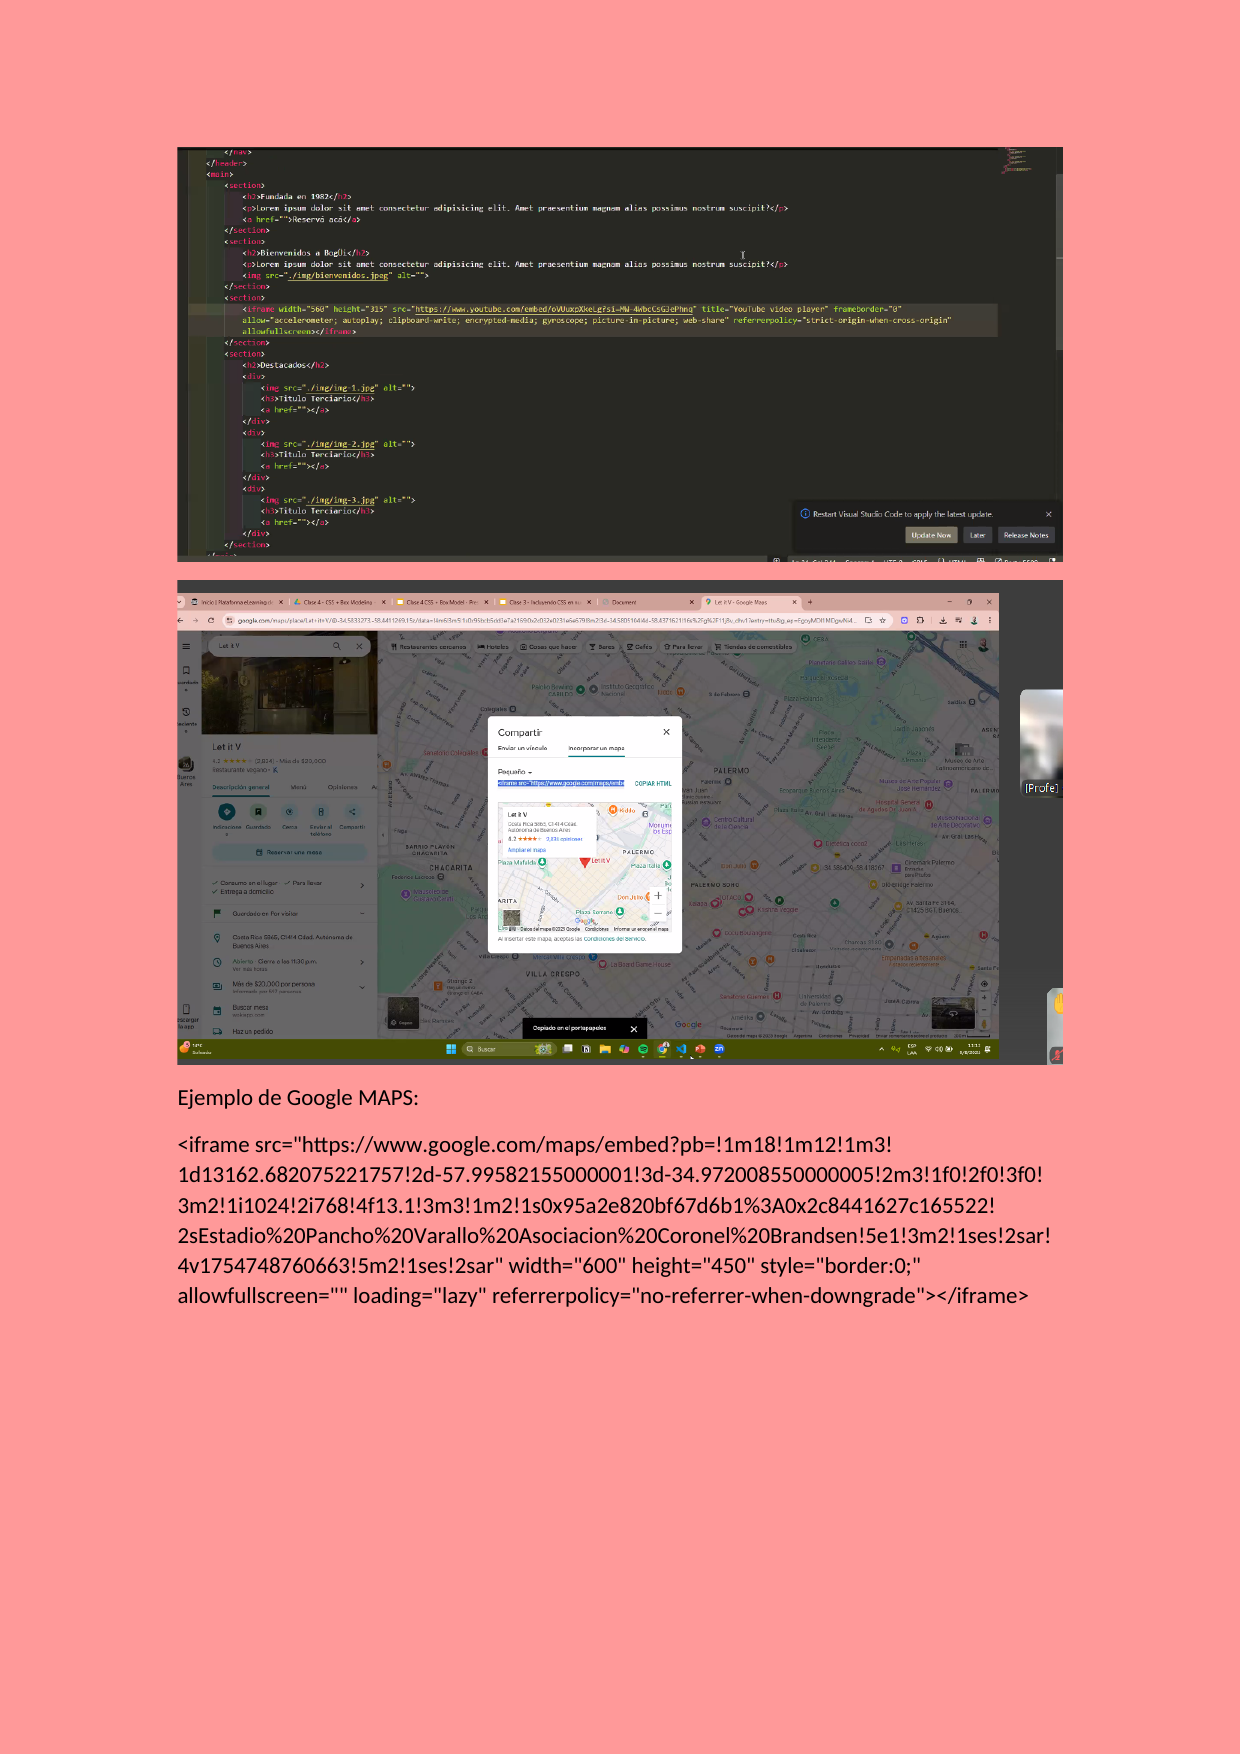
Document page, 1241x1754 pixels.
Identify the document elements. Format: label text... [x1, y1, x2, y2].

picture [177, 580, 1063, 1065]
text <iframe src="https://www.google.com/maps/embed?pb=!1m18!1m12!1m3!1d13162.682075221757!2d-57.99582155000001!3d-34.972008550000005!2m3!1f0!2f0!3f0!3m2!1i1024!2i768!4f13.1!3m3!1m2!1s0x95a2e820bf67d6b1%3A0x2c8441627c165522!2sEstadio%20Pancho%20Varallo%20Asociacion%20Coronel%20Brandsen!5e1!3m2!1ses!2sar!4v1754748760663!5m2!1ses!2sar" width="600" height="450" style="border:0;" allowfullscreen="" loading="lazy" referrerpolicy="no-referrer-when-downgrade"></iframe> [177, 1130, 1063, 1309]
text Ejemplo de Google MAPS: [177, 1083, 1063, 1111]
picture [177, 147, 1063, 562]
